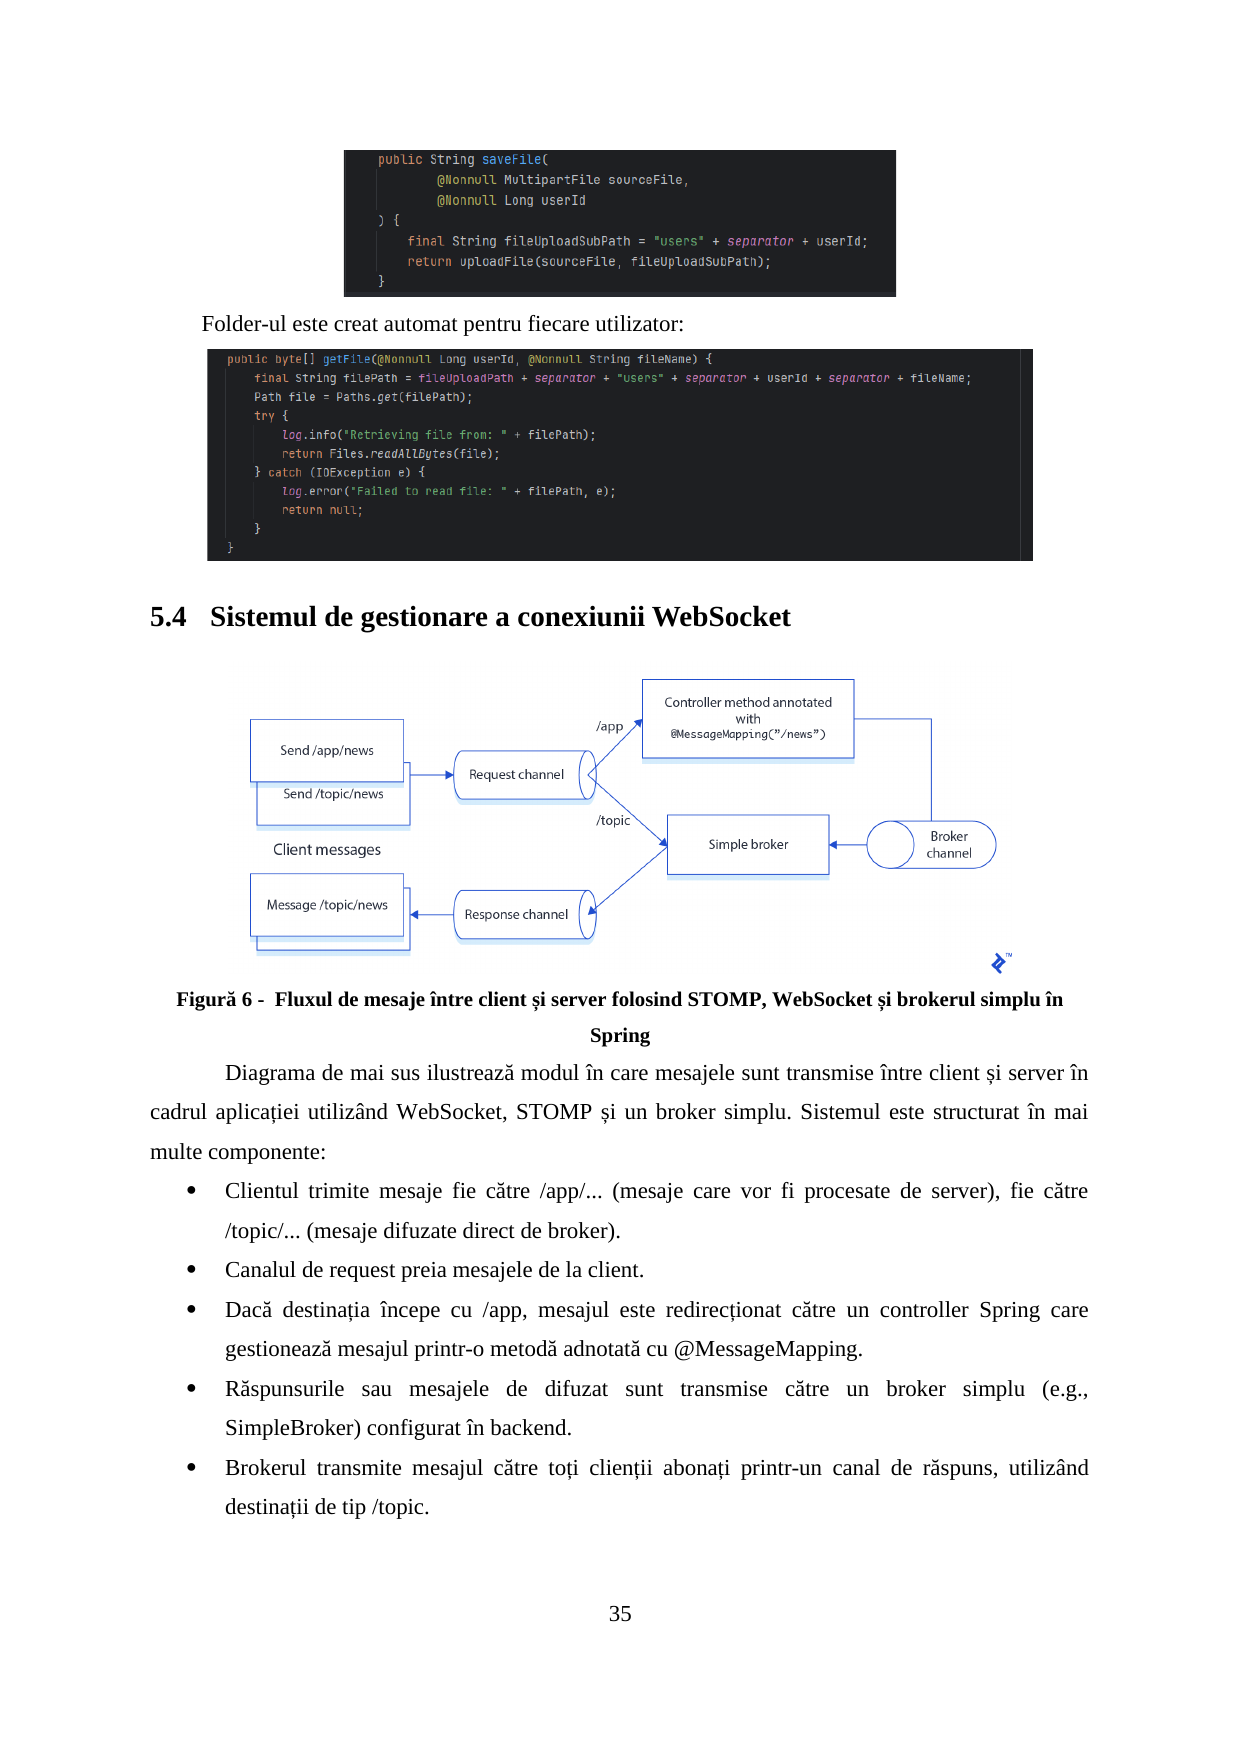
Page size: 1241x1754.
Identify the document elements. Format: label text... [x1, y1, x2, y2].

list Răspunsurile sau mesajele de difuzat sunt transmise către un broker simplu (e.g., SimpleBroker) configurat în backend. [187, 1374, 1090, 1440]
list Brokerul transmite mesajul către toți clienții abonați printr-un canal de răspuns, utilizând destinații de tip /topic. [187, 1453, 1090, 1519]
list Canalul de request preia mesajele de la client. [187, 1256, 1090, 1282]
picture [228, 661, 1012, 974]
list Clientul trimite mesaje fie către /app/... (mesaje care vor fi procesate de server), fie către /topic/... (mesaje difuzate direct de broker). [187, 1177, 1090, 1243]
subtitle Sistemul de gestionare a conexiunii WebSocket [150, 599, 1090, 632]
picture [207, 349, 1033, 561]
list Dacă destinația începe cu /app, mesajul este redirecționat către un controller Spring care gestionează mesajul printr-o metodă adnotată cu @MessageMapping. [187, 1296, 1090, 1361]
text Diagrama de mai sus ilustrează modul în care mesajele sunt transmise între client și server în cadrul aplicației utilizând WebSocket, STOMP și un broker simplu. Sistemul este structurat în mai multe componente: [150, 1059, 1090, 1164]
picture [343, 150, 897, 297]
text Folder-ul este creat automat pentru fiecare utilizator: [150, 310, 1090, 336]
